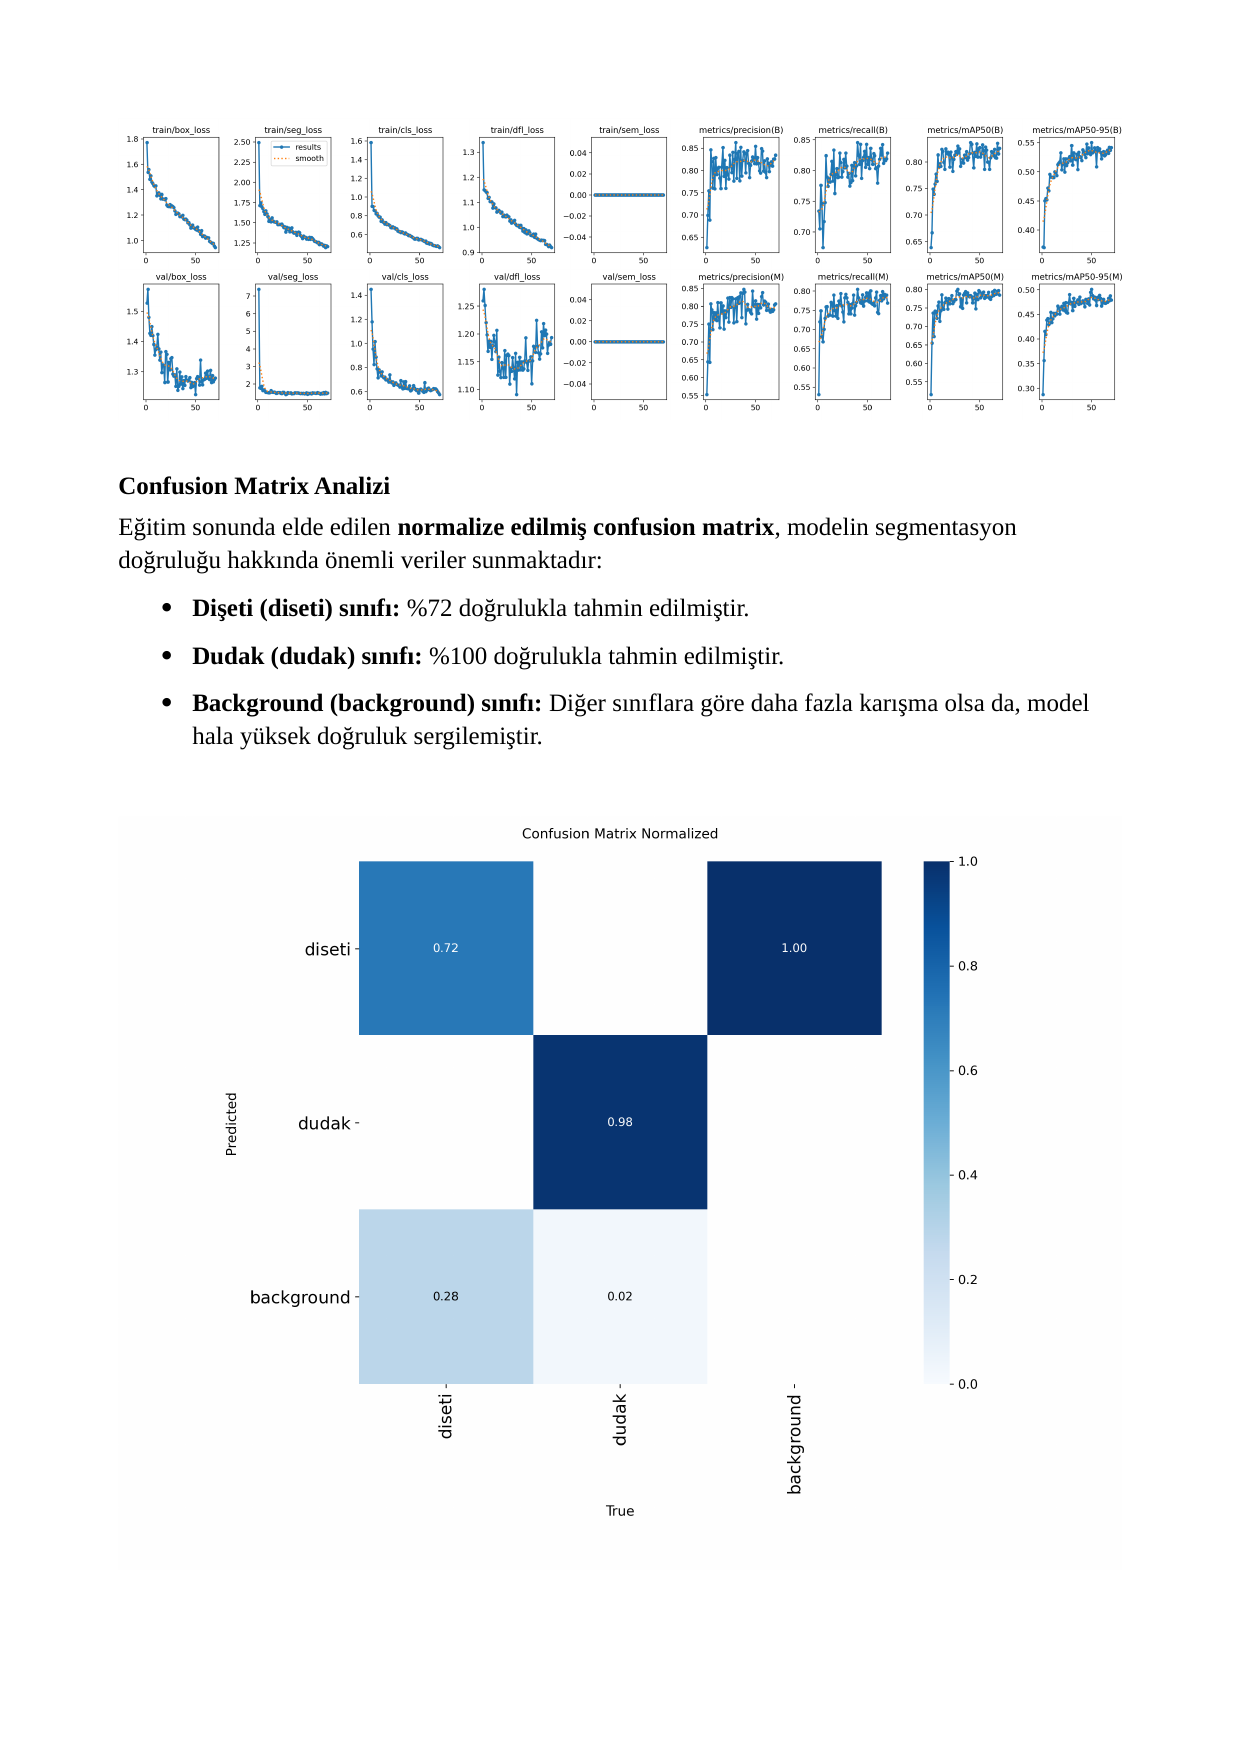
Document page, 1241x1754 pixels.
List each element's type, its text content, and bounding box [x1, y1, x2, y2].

picture [118, 816, 1123, 1570]
subtitle Confusion Matrix Analizi [118, 471, 1122, 500]
list Dişeti (diseti) sınıfı: %72 doğrulukla tahmin edilmiştir. [162, 593, 1122, 622]
picture [118, 118, 1123, 420]
list Background (background) sınıfı: Diğer sınıflara göre daha fazla karışma olsa da, model hala yüksek doğruluk sergilemiştir. [162, 688, 1122, 750]
list Dudak (dudak) sınıfı: %100 doğrulukla tahmin edilmiştir. [162, 641, 1122, 669]
text Eğitim sonunda elde edilen normalize edilmiş confusion matrix, modelin segmentasyon doğruluğu hakkında önemli veriler sunmaktadır: [118, 512, 1122, 574]
